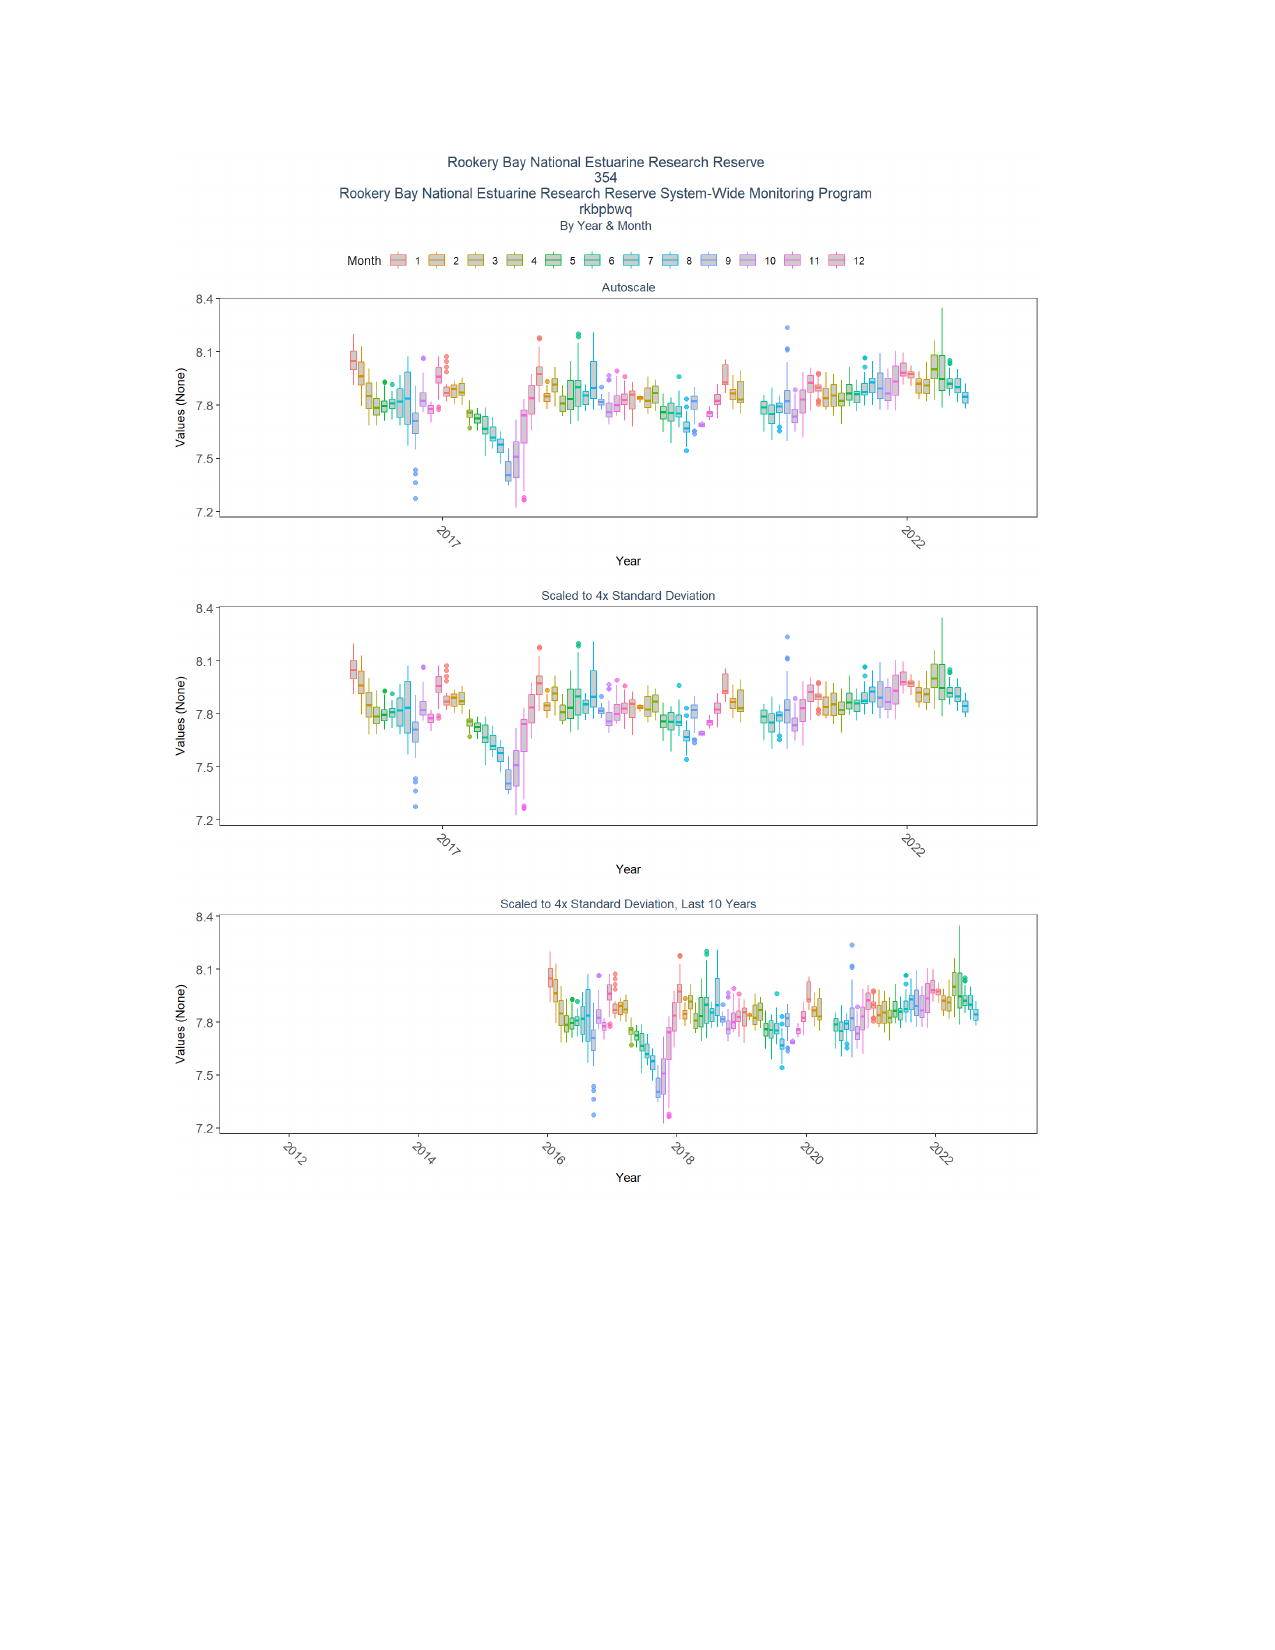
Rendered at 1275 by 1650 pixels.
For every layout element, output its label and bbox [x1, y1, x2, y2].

picture [168, 150, 1044, 1200]
